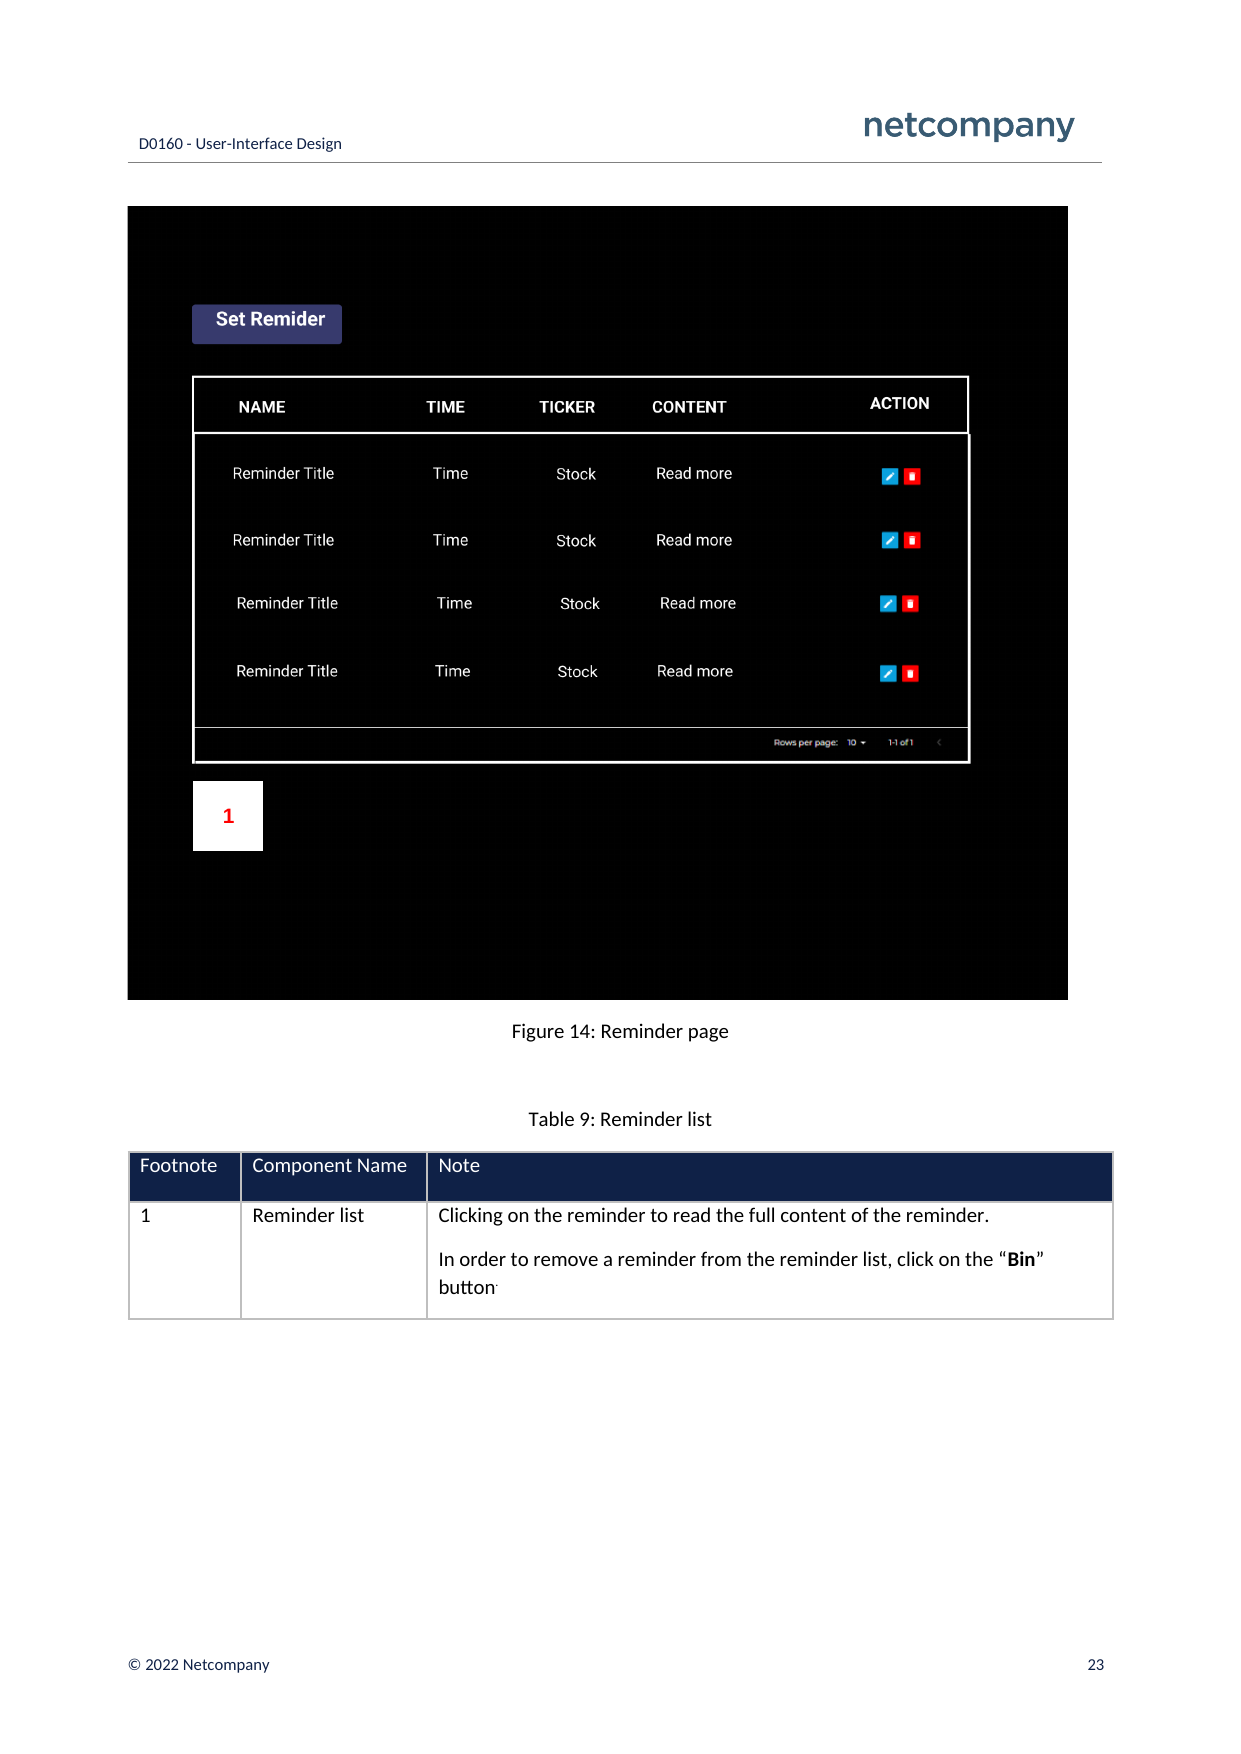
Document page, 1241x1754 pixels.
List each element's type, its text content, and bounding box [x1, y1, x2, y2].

table_cell Clicking on the reminder to read the full content of the reminder. In order to remove a reminder from the reminder list, click on the “Bin” button. [428, 1203, 1112, 1318]
table_cell Reminder list [242, 1203, 426, 1318]
table_cell 1 [130, 1203, 240, 1318]
table_header Component Name [242, 1153, 426, 1201]
table_header Note [428, 1153, 1112, 1201]
picture [127, 206, 1068, 1000]
picture [847, 102, 1092, 150]
table_header Footnote [130, 1153, 240, 1201]
